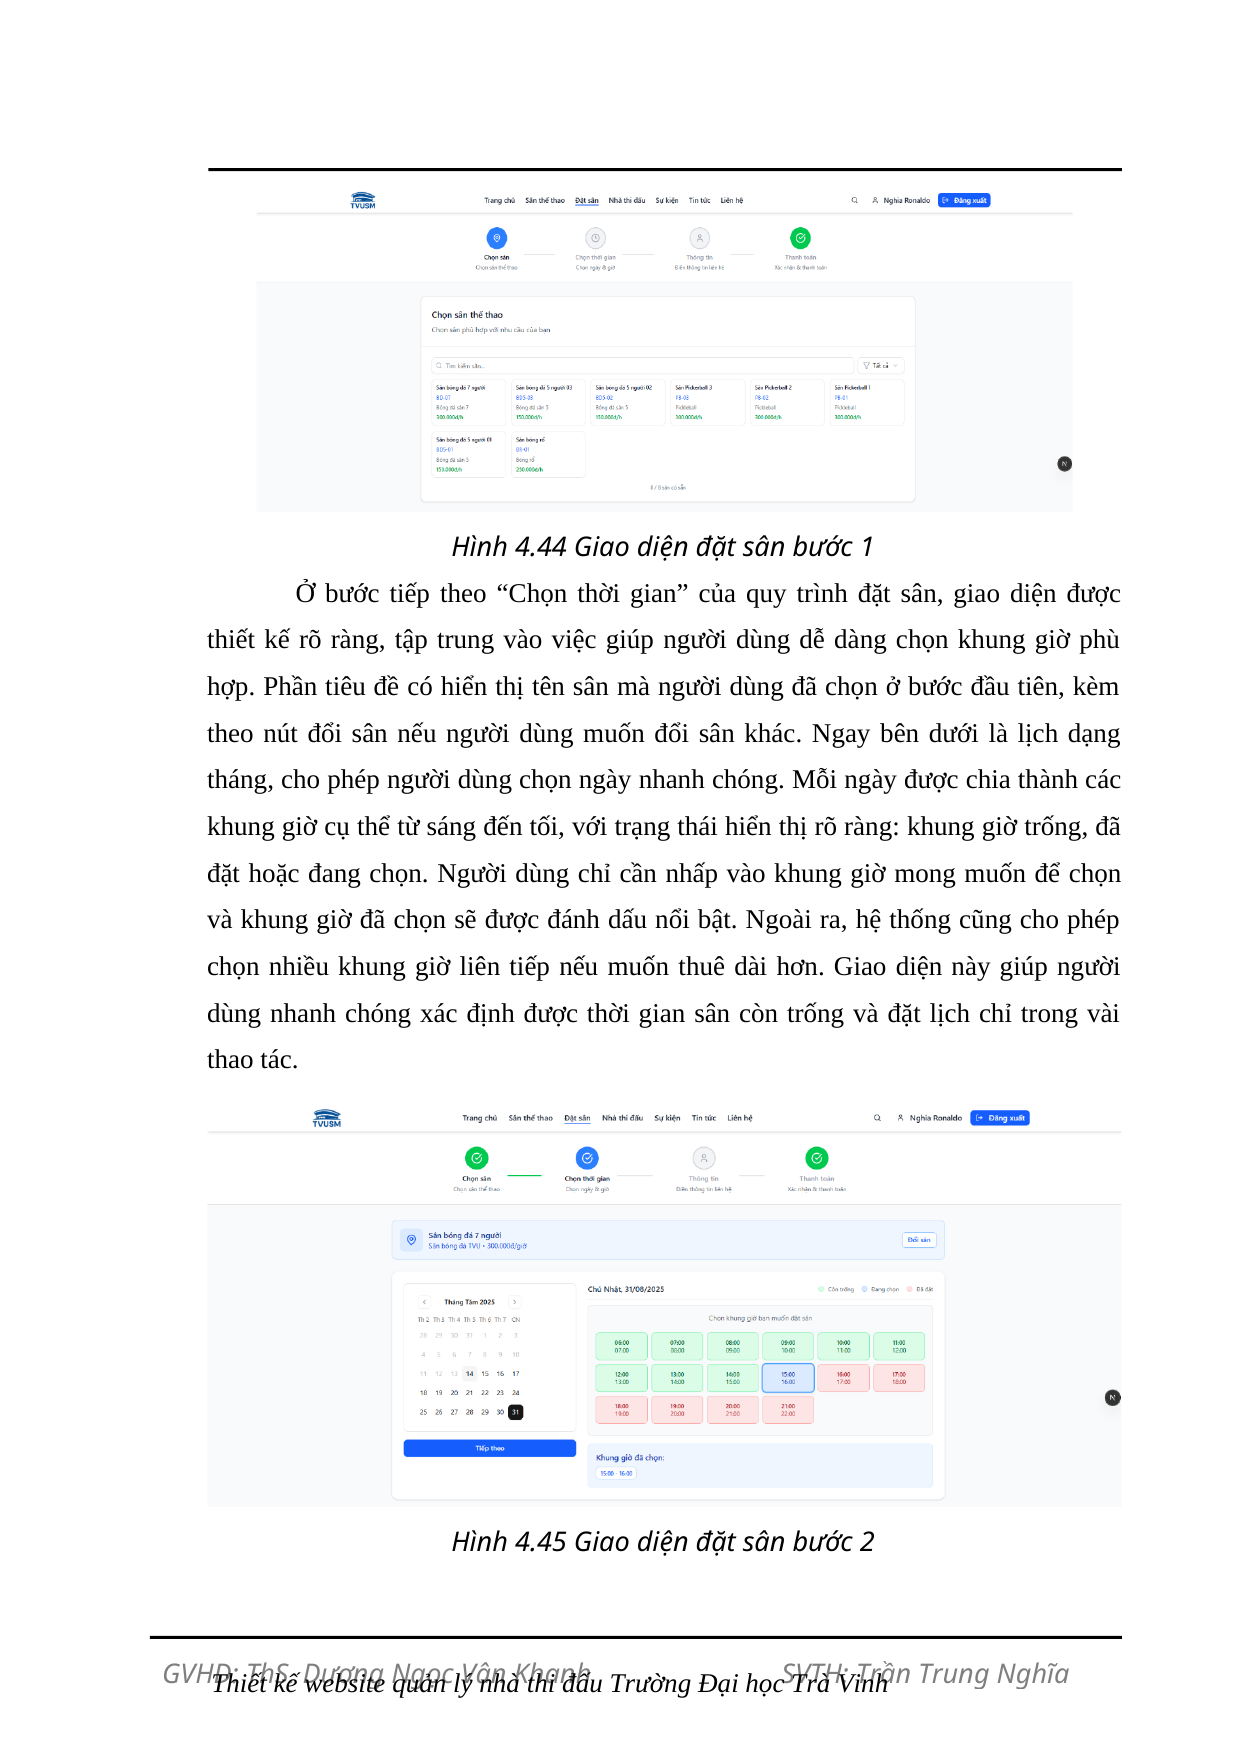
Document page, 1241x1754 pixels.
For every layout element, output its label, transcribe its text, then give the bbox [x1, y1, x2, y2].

picture [256, 187, 1073, 512]
picture [207, 1104, 1122, 1507]
text Ở bước tiếp theo “Chọn thời gian” của quy trình đặt sân, giao diện được thiết kế rõ ràng, tập trung vào việc giúp người dùng dễ dàng chọn khung giờ phù hợp. Phần tiêu đề có hiển thị tên sân mà người dùng đã chọn ở bước đầu tiên, kèm theo nút đổi sân nếu người dùng muốn đổi sân khác. Ngay bên dưới là lịch dạng tháng, cho phép người dùng chọn ngày nhanh chóng. Mỗi ngày được chia thành các khung giờ cụ thể từ sáng đến tối, với trạng thái hiển thị rõ ràng: khung giờ trống, đã đặt hoặc đang chọn. Người dùng chỉ cần nhấp vào khung giờ mong muốn để chọn và khung giờ đã chọn sẽ được đánh dấu nổi bật. Ngoài ra, hệ thống cũng cho phép chọn nhiều khung giờ liên tiếp nếu muốn thuê dài hơn. Giao diện này giúp người dùng nhanh chóng xác định được thời gian sân còn trống và đặt lịch chỉ trong vài thao tác. [207, 577, 1122, 1074]
